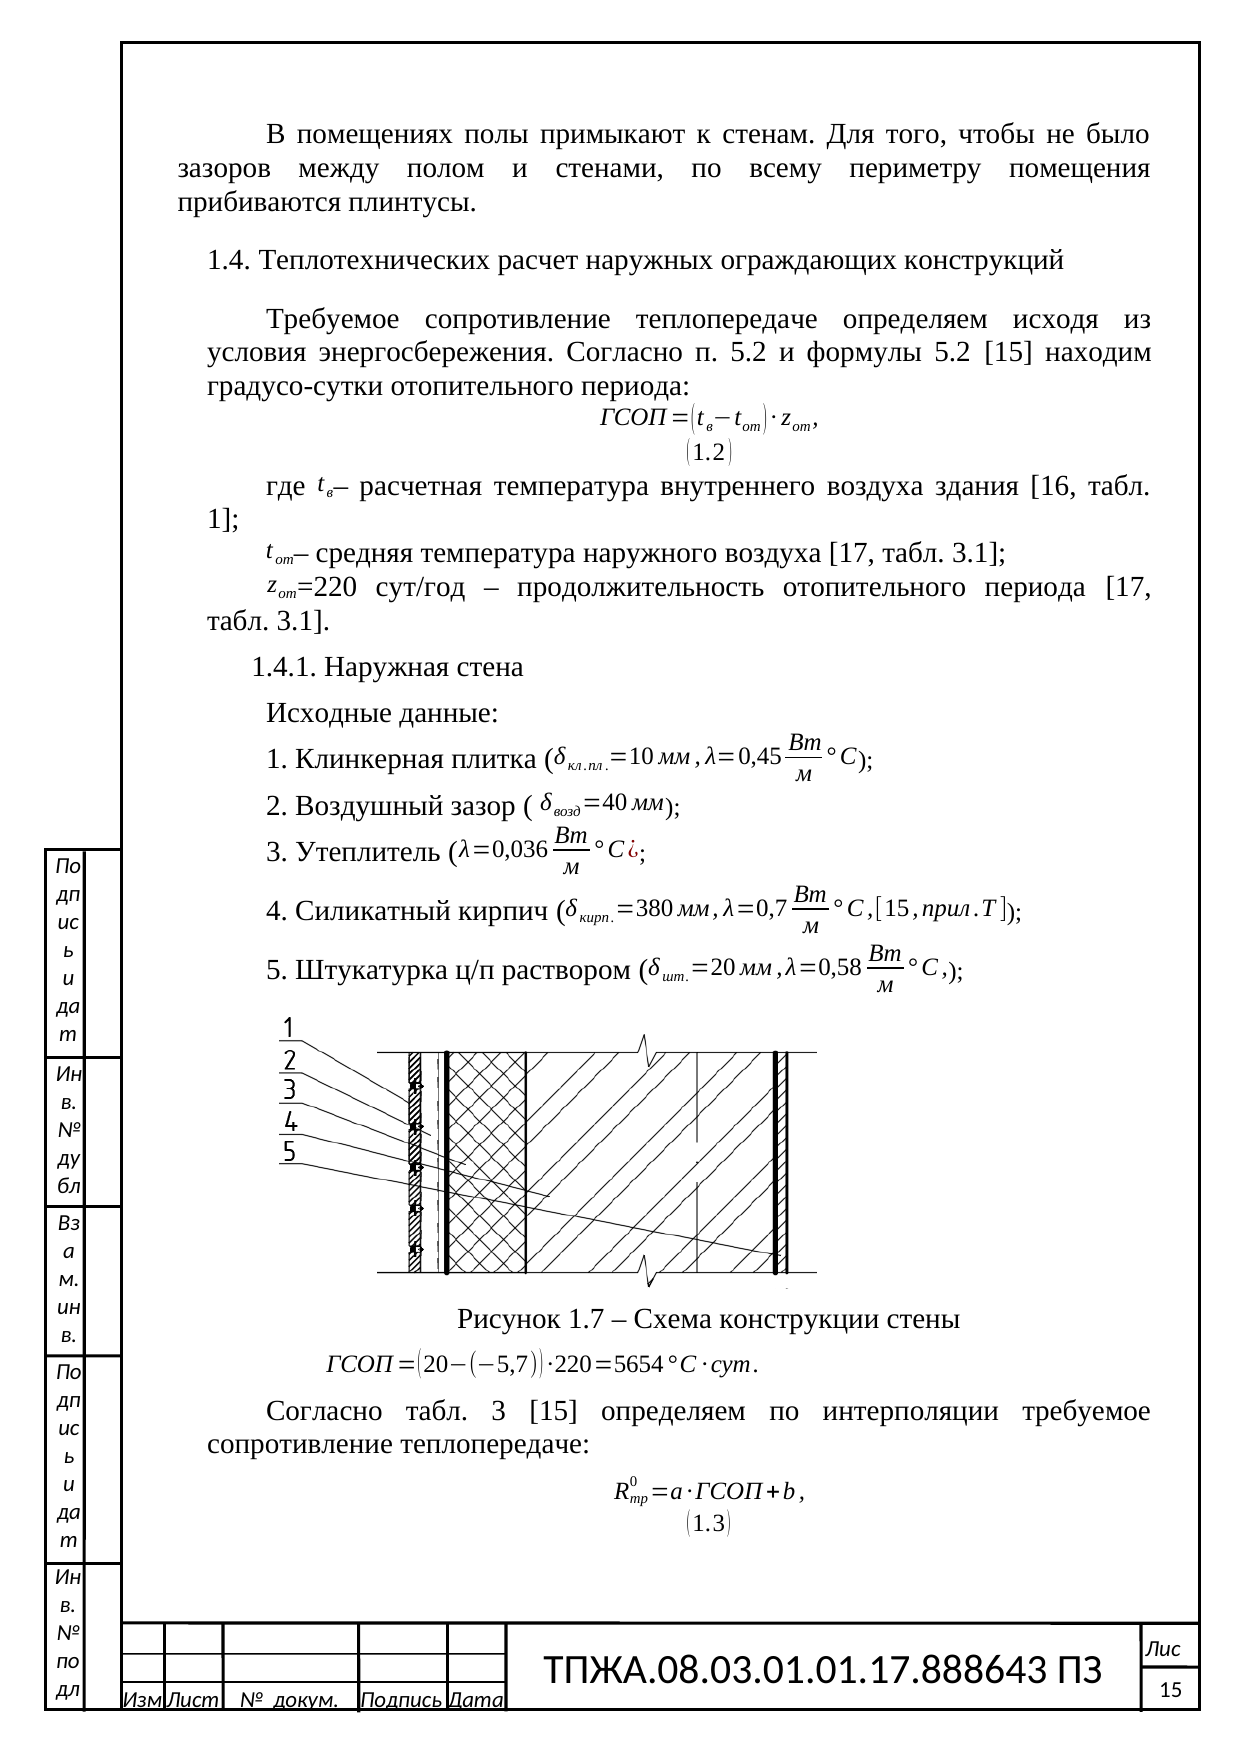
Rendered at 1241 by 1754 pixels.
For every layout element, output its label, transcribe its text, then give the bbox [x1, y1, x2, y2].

text – средняя температура наружного воздуха [17, табл. 3.1]; [207, 535, 1152, 569]
text 3. Утеплитель (; [207, 821, 1152, 880]
text Рисунок 1.7 – Схема конструкции стены [207, 1301, 1152, 1335]
text 2. Воздушный зазор ( ); [207, 788, 1152, 821]
text Требуемое сопротивление теплопередаче определяем исходя из условия энергосбережения. Согласно п. 5.2 и формулы 5.2 [15] находим градусо-сутки отопительного периода: [207, 301, 1152, 401]
text где – расчетная температура внутреннего воздуха здания [16, табл. 1]; [207, 468, 1152, 535]
text Согласно табл. 3 [15] определяем по интерполяции требуемое сопротивление теплопередаче: [207, 1393, 1152, 1460]
text =220 сут/год – продолжительность отопительного периода [17, табл. 3.1]. [207, 569, 1152, 637]
picture [265, 998, 838, 1289]
text В помещениях полы примыкают к стенам. Для того, чтобы не было зазоров между полом и стенами, по всему периметру помещения прибиваются плинтусы. [177, 117, 1152, 217]
text 4. Силикатный кирпич (); [207, 880, 1152, 939]
text 1. Клинкерная плитка (); [207, 729, 1152, 788]
text Теплотехнических расчет наружных ограждающих конструкций [207, 242, 1152, 276]
text 5. Штукатурка ц/п раствором (); [207, 939, 1152, 998]
text Исходные данные: [207, 695, 1152, 729]
text 1.4.1. Наружная стена [251, 649, 1152, 683]
